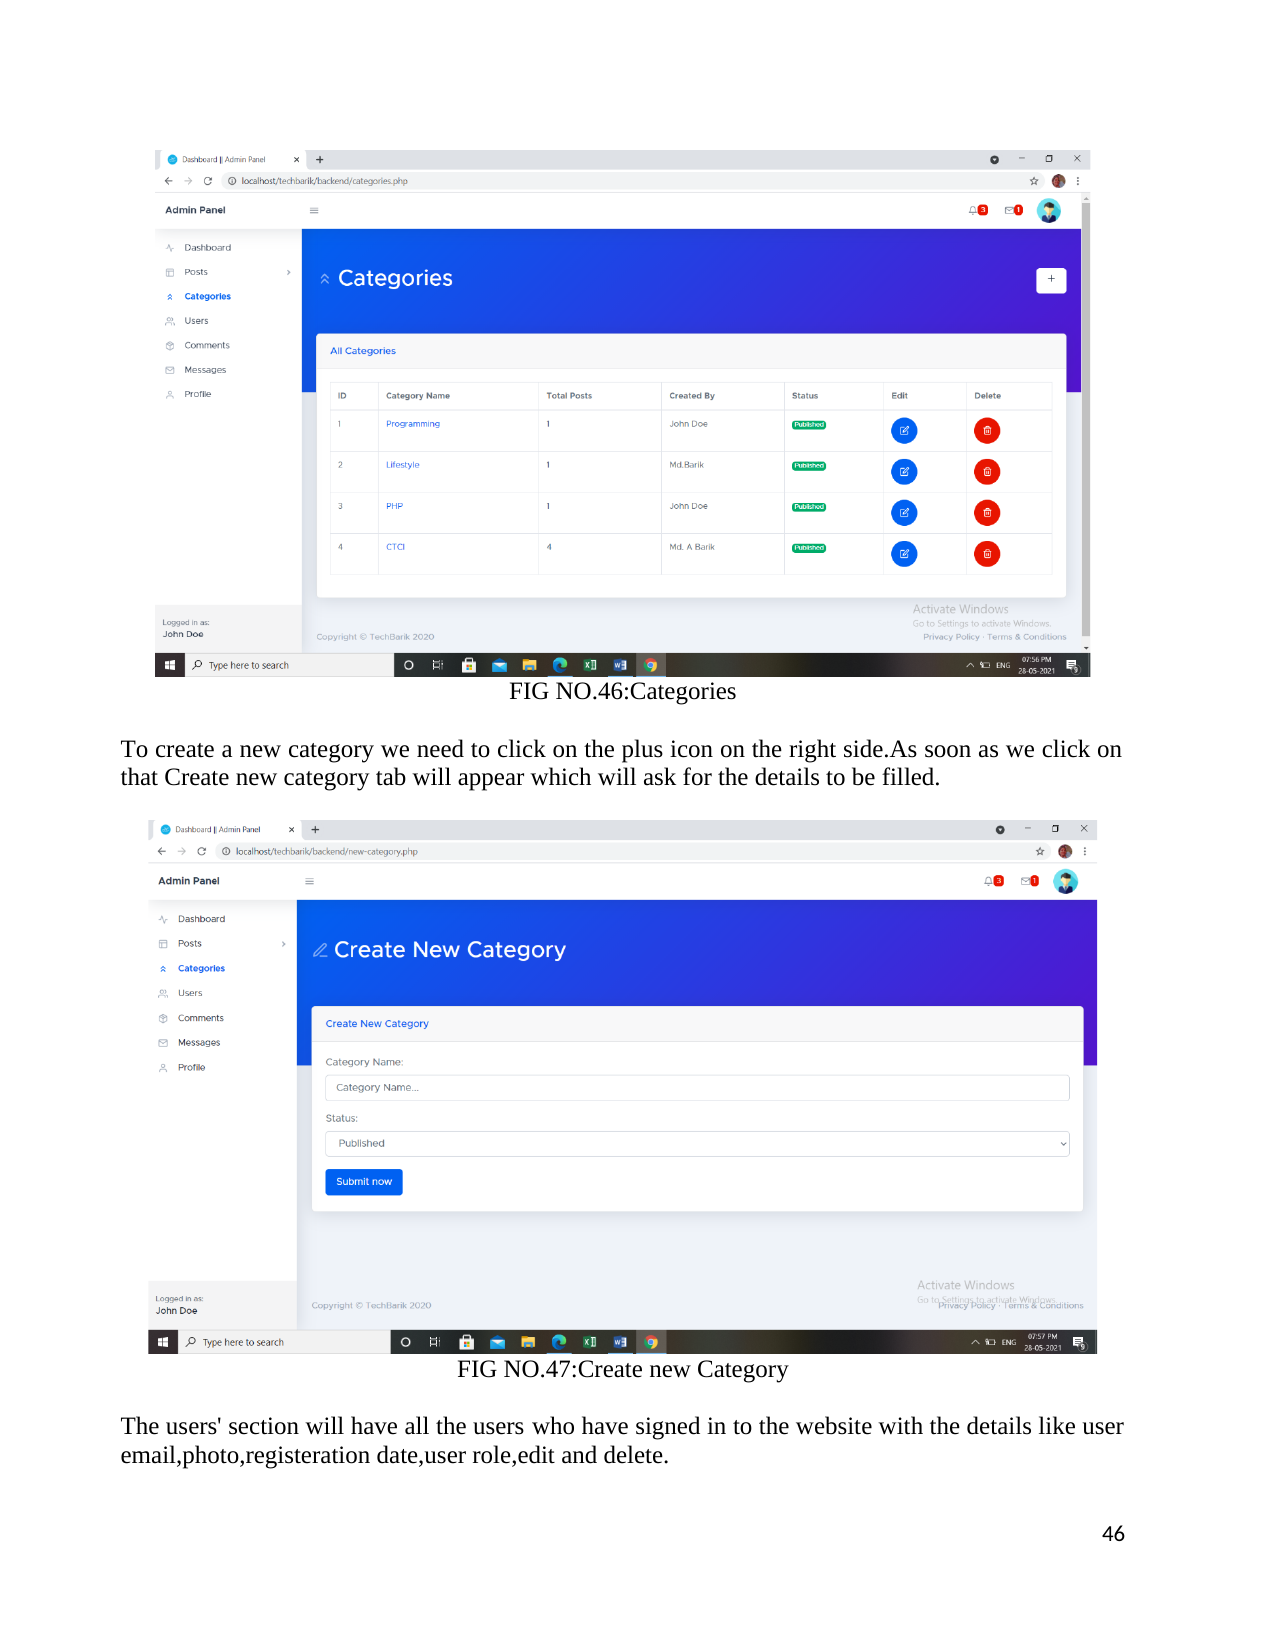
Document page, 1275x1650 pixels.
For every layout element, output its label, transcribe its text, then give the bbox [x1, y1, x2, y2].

picture [155, 150, 1091, 677]
picture [148, 820, 1098, 1354]
text FIG NO.47:Create new Category [120, 1354, 1125, 1382]
text To create a new category we need to click on the plus icon on the right side.As soon as we click on that Create new category tab will appear which will ask for the details to be filled. [120, 734, 1125, 791]
text The users' section will have all the users who have signed in to the website with the details like user email,photo,registeration date,user role,edit and delete. [120, 1411, 1125, 1469]
text FIG NO.46:Categories [120, 676, 1125, 705]
